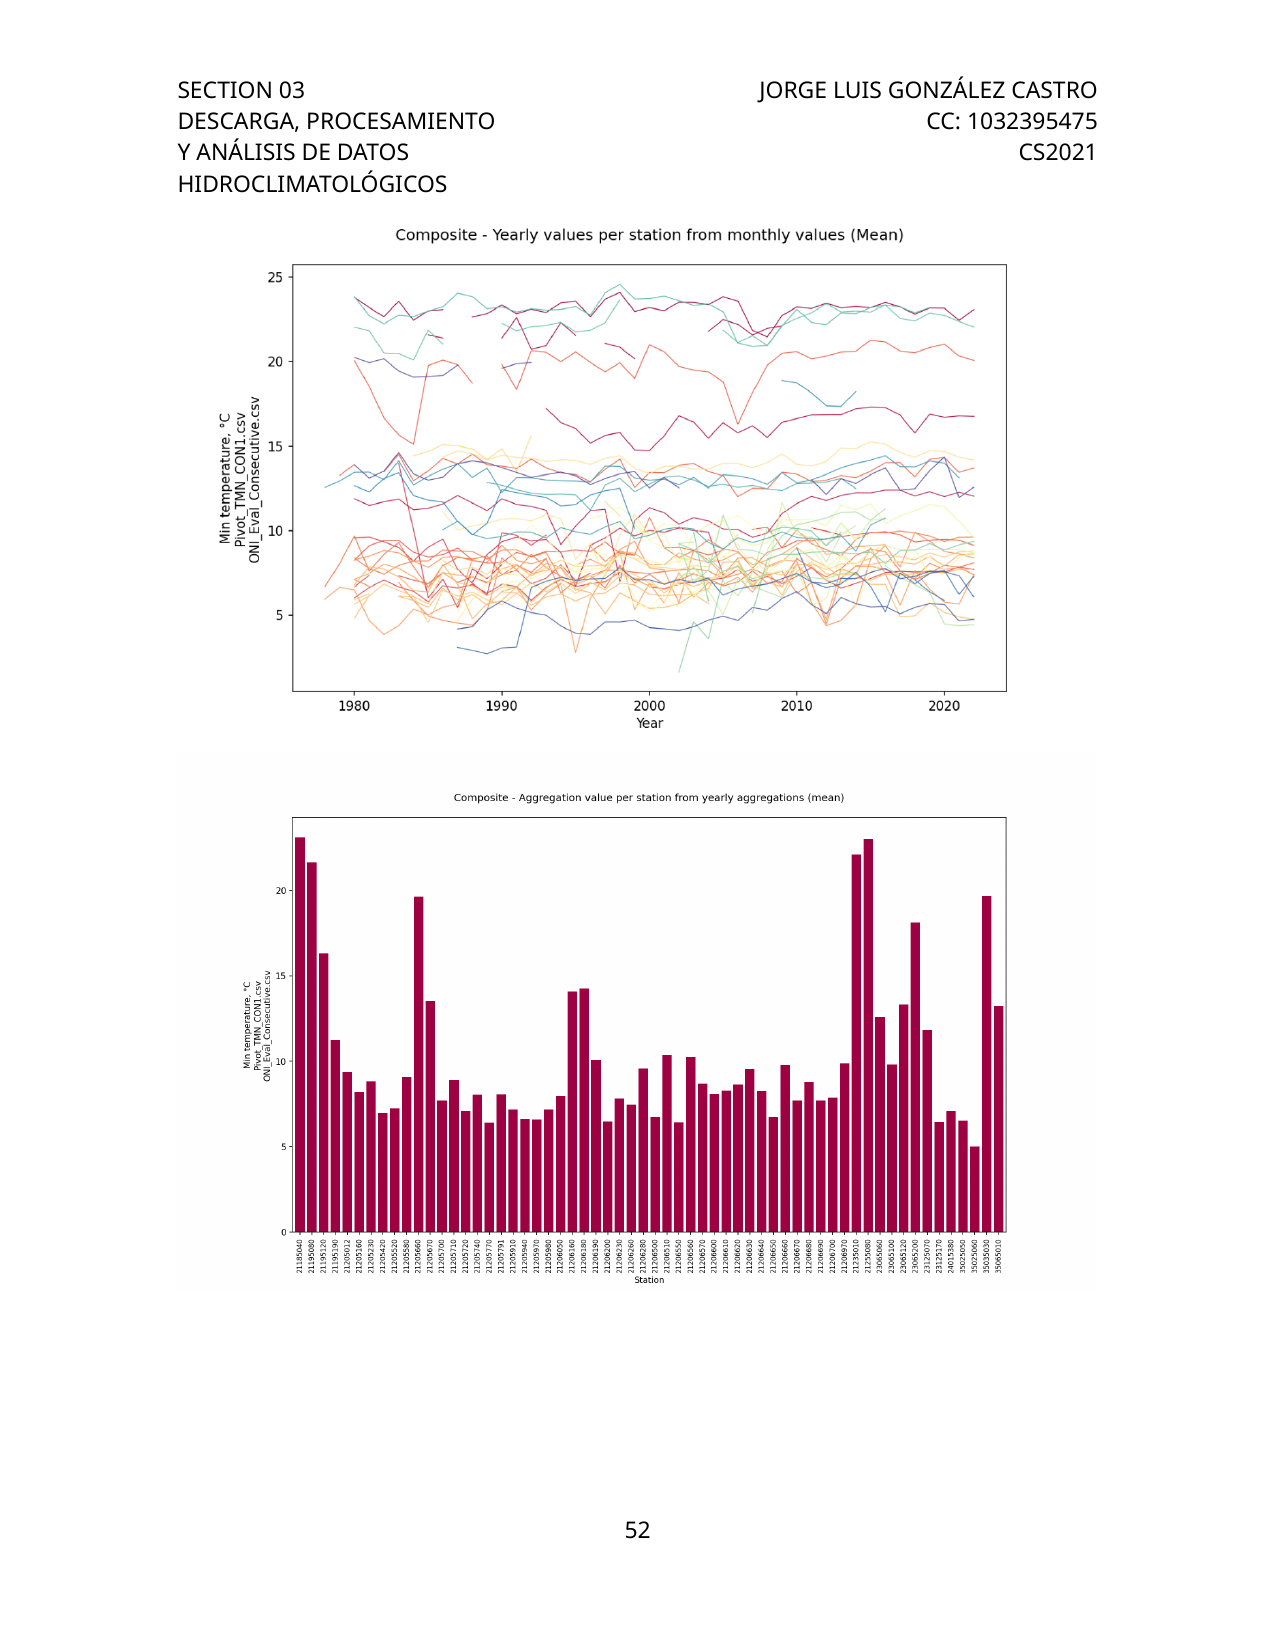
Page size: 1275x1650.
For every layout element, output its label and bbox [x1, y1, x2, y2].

picture [177, 198, 1098, 752]
picture [177, 753, 1098, 1291]
